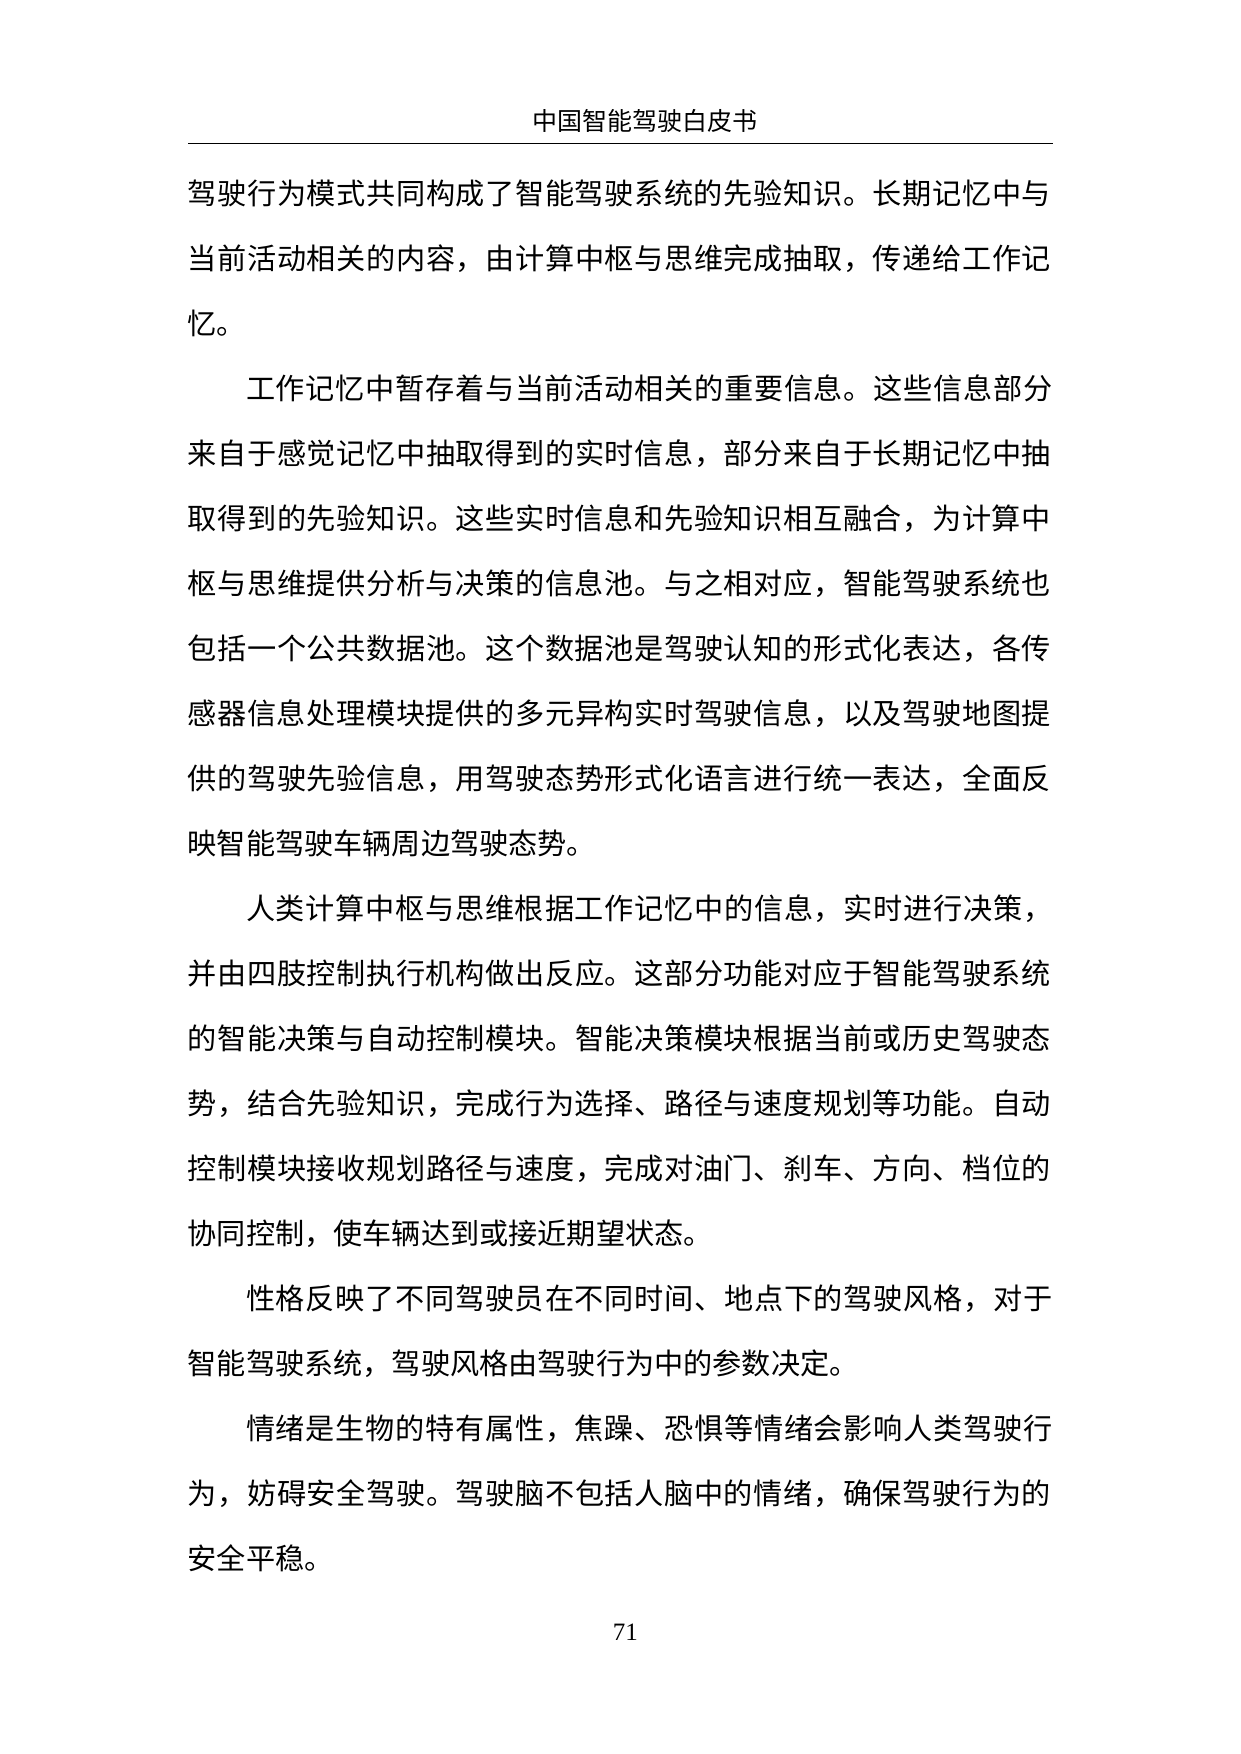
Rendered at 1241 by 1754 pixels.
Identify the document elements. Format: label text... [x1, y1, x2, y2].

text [187, 159, 1053, 354]
text 人类计算中枢与思维根据工作记忆中的信息，实时进行决策，并由四肢控制执行机构做出反应。这部分功能对应于智能驾驶系统的智能决策与自动控制模块。智能决策模块根据当前或历史驾驶态势，结合先验知识，完成行为选择、路径与速度规划等功能。自动控制模块接收规划路径与速度，完成对油门、刹车、方向、档位的协同控制，使车辆达到或接近期望状态。 [187, 874, 1053, 1264]
text 情绪是生物的特有属性，焦躁、恐惧等情绪会影响人类驾驶行为，妨碍安全驾驶。驾驶脑不包括人脑中的情绪，确保驾驶行为的安全平稳。 [187, 1394, 1053, 1589]
text 性格反映了不同驾驶员在不同时间、地点下的驾驶风格，对于智能驾驶系统，驾驶风格由驾驶行为中的参数决定。 [187, 1264, 1053, 1394]
text 工作记忆中暂存着与当前活动相关的重要信息。这些信息部分来自于感觉记忆中抽取得到的实时信息，部分来自于长期记忆中抽取得到的先验知识。这些实时信息和先验知识相互融合，为计算中枢与思维提供分析与决策的信息池。与之相对应，智能驾驶系统也包括一个公共数据池。这个数据池是驾驶认知的形式化表达，各传感器信息处理模块提供的多元异构实时驾驶信息，以及驾驶地图提供的驾驶先验信息，用驾驶态势形式化语言进行统一表达，全面反映智能驾驶车辆周边驾驶态势。 [187, 354, 1053, 874]
